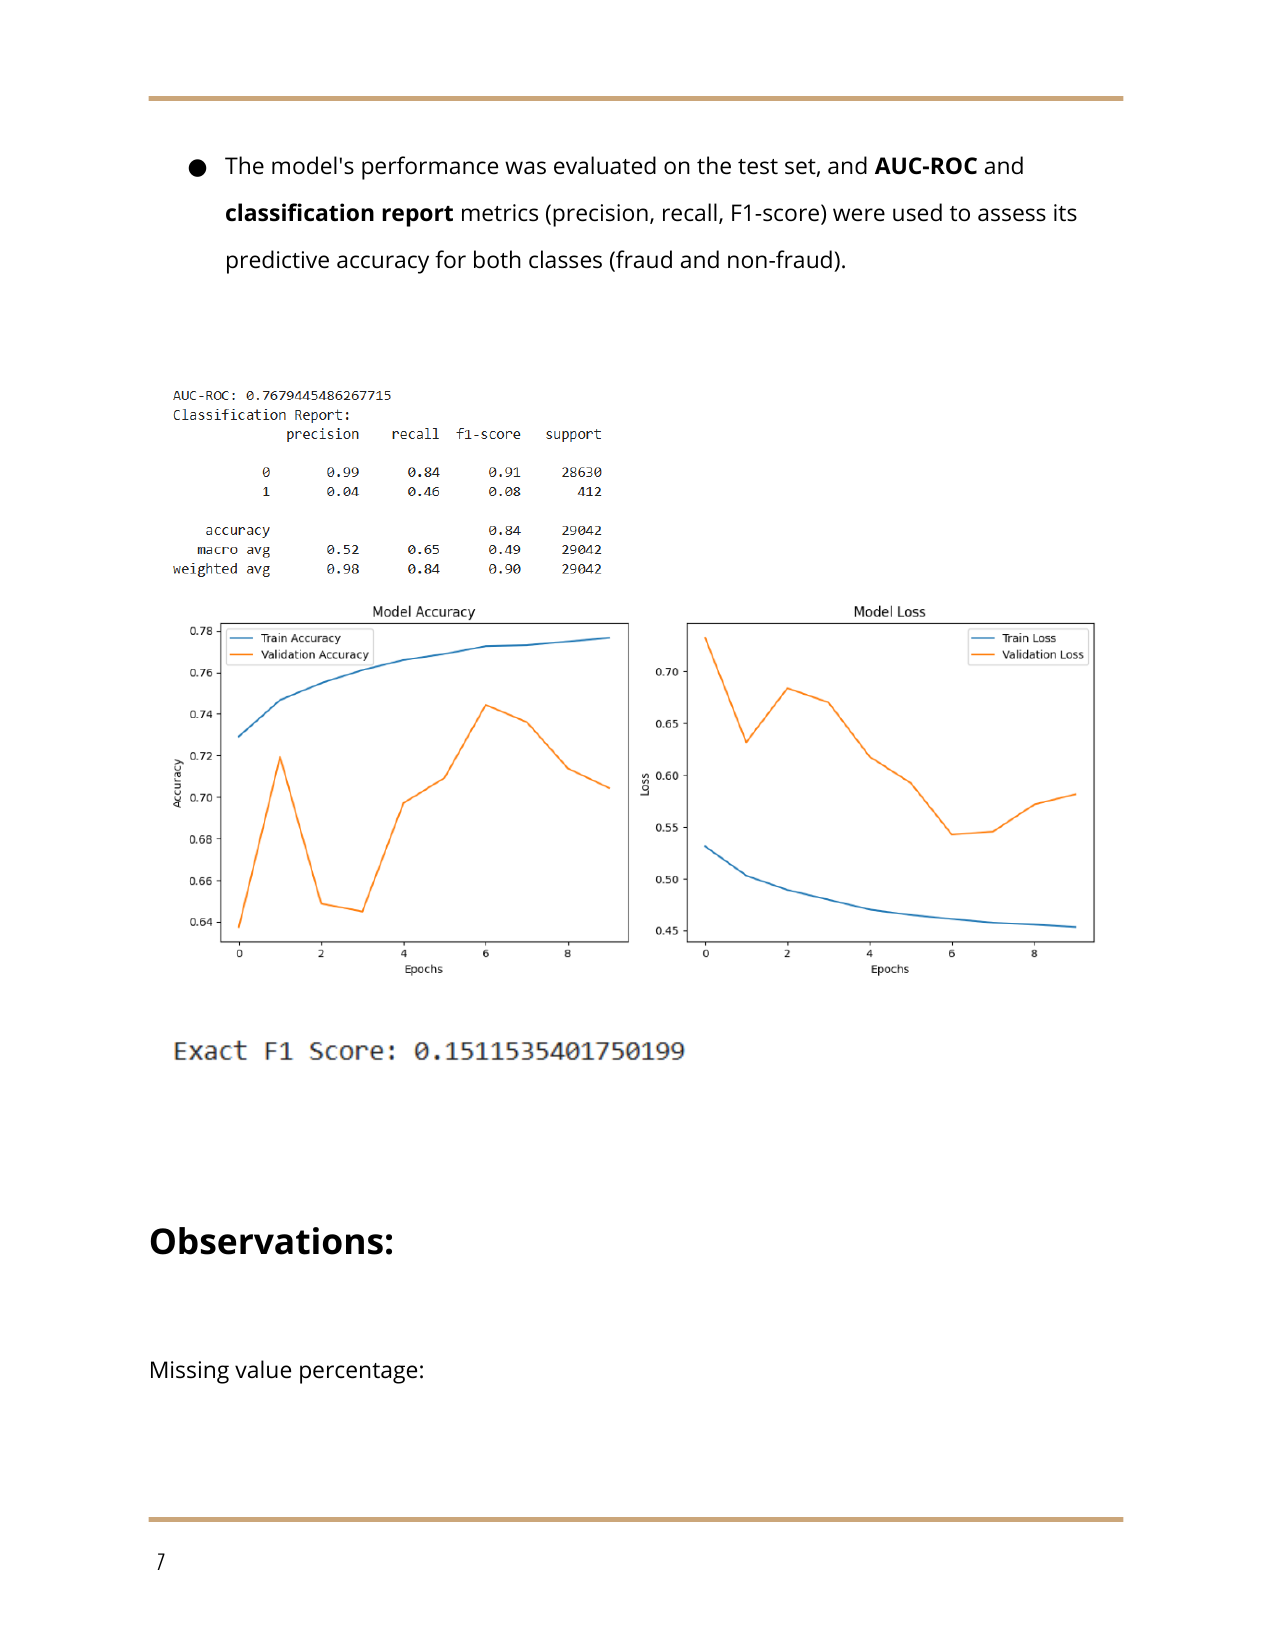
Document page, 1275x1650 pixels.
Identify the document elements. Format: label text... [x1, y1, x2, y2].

picture [148, 383, 1124, 998]
list The model's performance was evaluated on the test set, and AUC-ROC and classification report metrics (precision, recall, F1-score) were used to assess its predictive accuracy for both classes (fraud and non-fraud). [187, 150, 1125, 275]
picture [148, 1517, 1124, 1522]
picture [148, 1033, 740, 1084]
picture [148, 96, 1124, 101]
text Missing value percentage: [148, 1354, 1125, 1385]
subtitle Observations: [148, 1217, 939, 1265]
